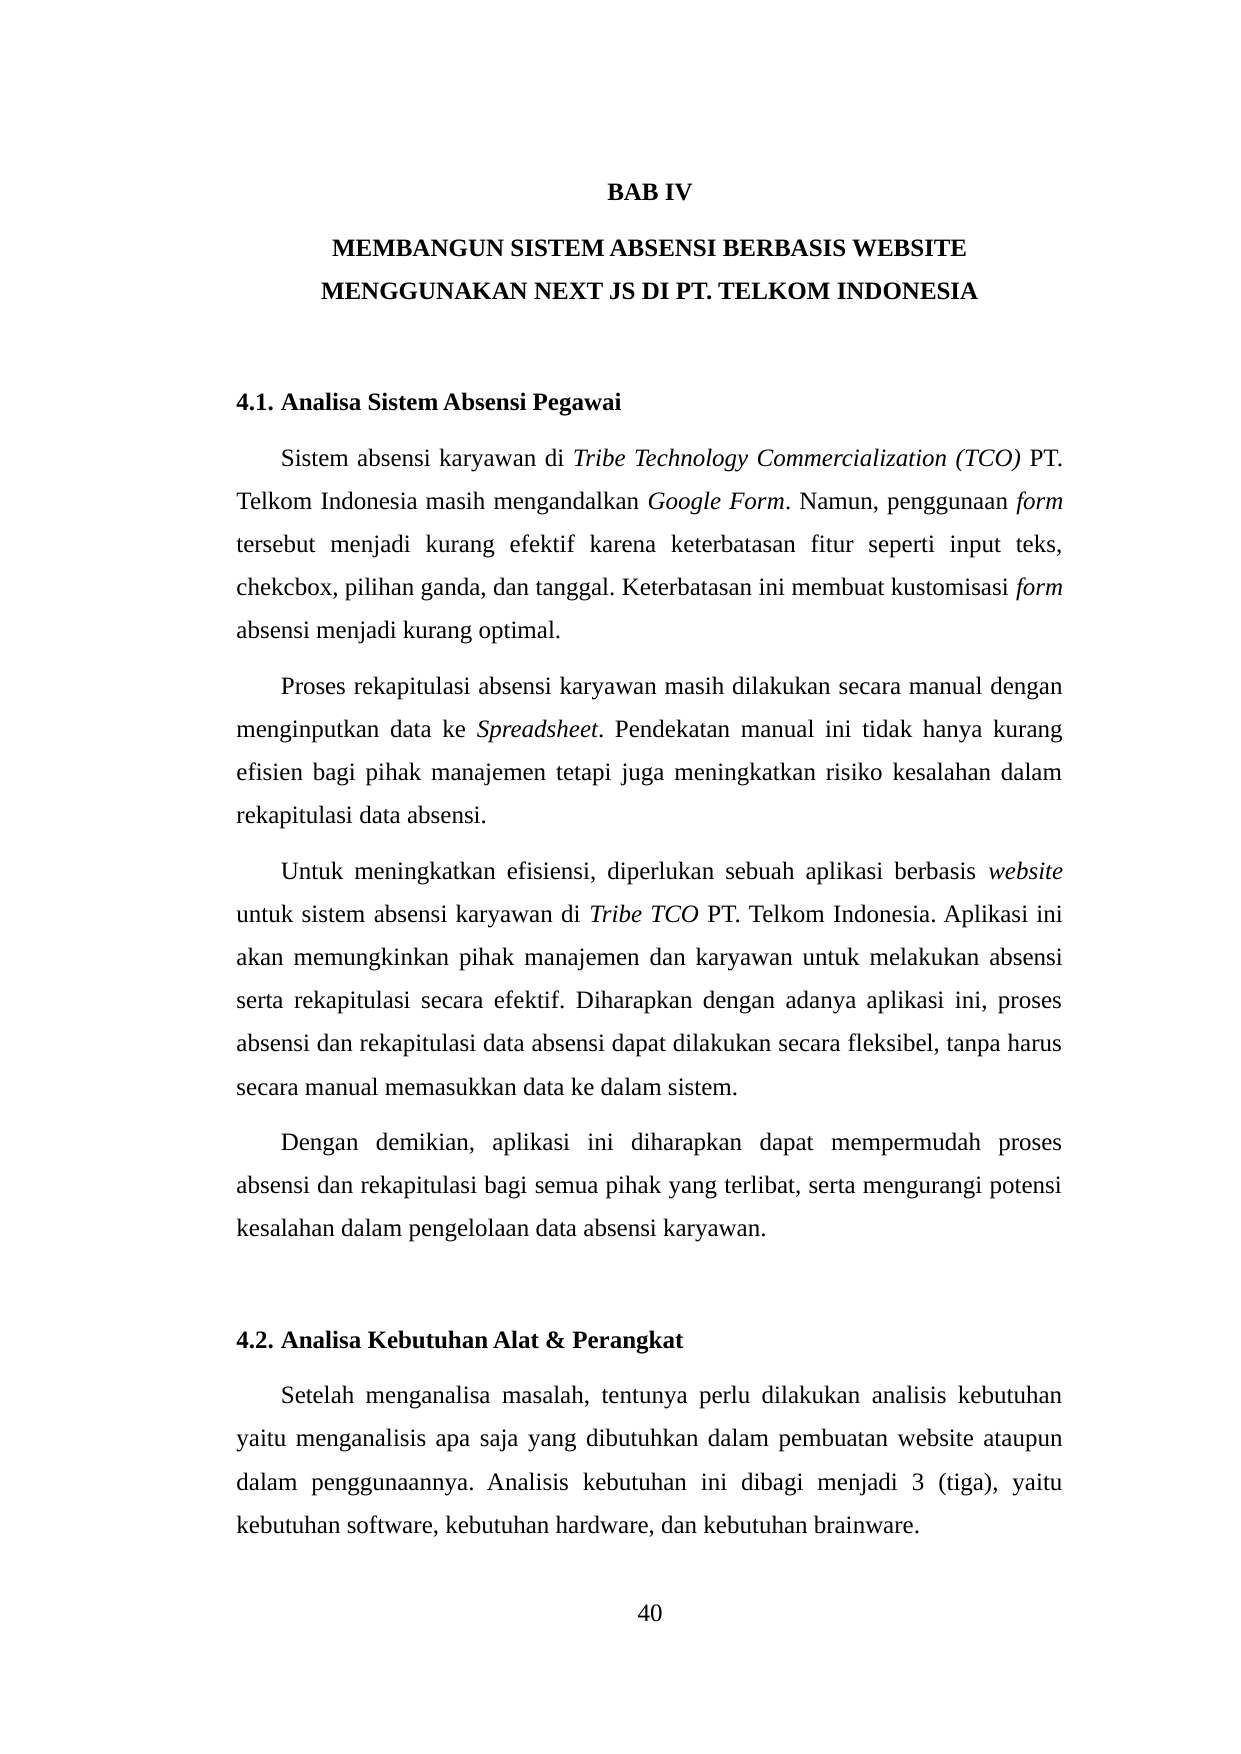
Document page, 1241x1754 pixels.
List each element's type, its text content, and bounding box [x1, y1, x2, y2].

text Analisa Sistem Absensi Pegawai [236, 387, 1063, 416]
text BAB IV [236, 177, 1063, 206]
text Untuk meningkatkan efisiensi, diperlukan sebuah aplikasi berbasis website untuk sistem absensi karyawan di Tribe TCO PT. Telkom Indonesia. Aplikasi ini akan memungkinkan pihak manajemen dan karyawan untuk melakukan absensi serta rekapitulasi secara efektif. Diharapkan dengan adanya aplikasi ini, proses absensi dan rekapitulasi data absensi dapat dilakukan secara fleksibel, tanpa harus secara manual memasukkan data ke dalam sistem. [236, 856, 1063, 1100]
text Sistem absensi karyawan di Tribe Technology Commercialization (TCO) PT. Telkom Indonesia masih mengandalkan Google Form. Namun, penggunaan form tersebut menjadi kurang efektif karena keterbatasan fitur seperti input teks, chekcbox, pilihan ganda, dan tanggal. Keterbatasan ini membuat kustomisasi form absensi menjadi kurang optimal. [236, 443, 1063, 644]
text Proses rekapitulasi absensi karyawan masih dilakukan secara manual dengan menginputkan data ke Spreadsheet. Pendekatan manual ini tidak hanya kurang efisien bagi pihak manajemen tetapi juga meningkatkan risiko kesalahan dalam rekapitulasi data absensi. [236, 671, 1063, 829]
text Analisa Kebutuhan Alat & Perangkat [236, 1325, 1063, 1353]
text MEMBANGUN SISTEM ABSENSI BERBASIS WEBSITE MENGGUNAKAN NEXT JS DI PT. TELKOM INDONESIA [236, 233, 1063, 305]
text Setelah menganalisa masalah, tentunya perlu dilakukan analisis kebutuhan yaitu menganalisis apa saja yang dibutuhkan dalam pembuatan website ataupun dalam penggunaannya. Analisis kebutuhan ini dibagi menjadi 3 (tiga), yaitu kebutuhan software, kebutuhan hardware, dan kebutuhan brainware. [236, 1380, 1063, 1538]
text Dengan demikian, aplikasi ini diharapkan dapat mempermudah proses absensi dan rekapitulasi bagi semua pihak yang terlibat, serta mengurangi potensi kesalahan dalam pengelolaan data absensi karyawan. [236, 1127, 1063, 1242]
